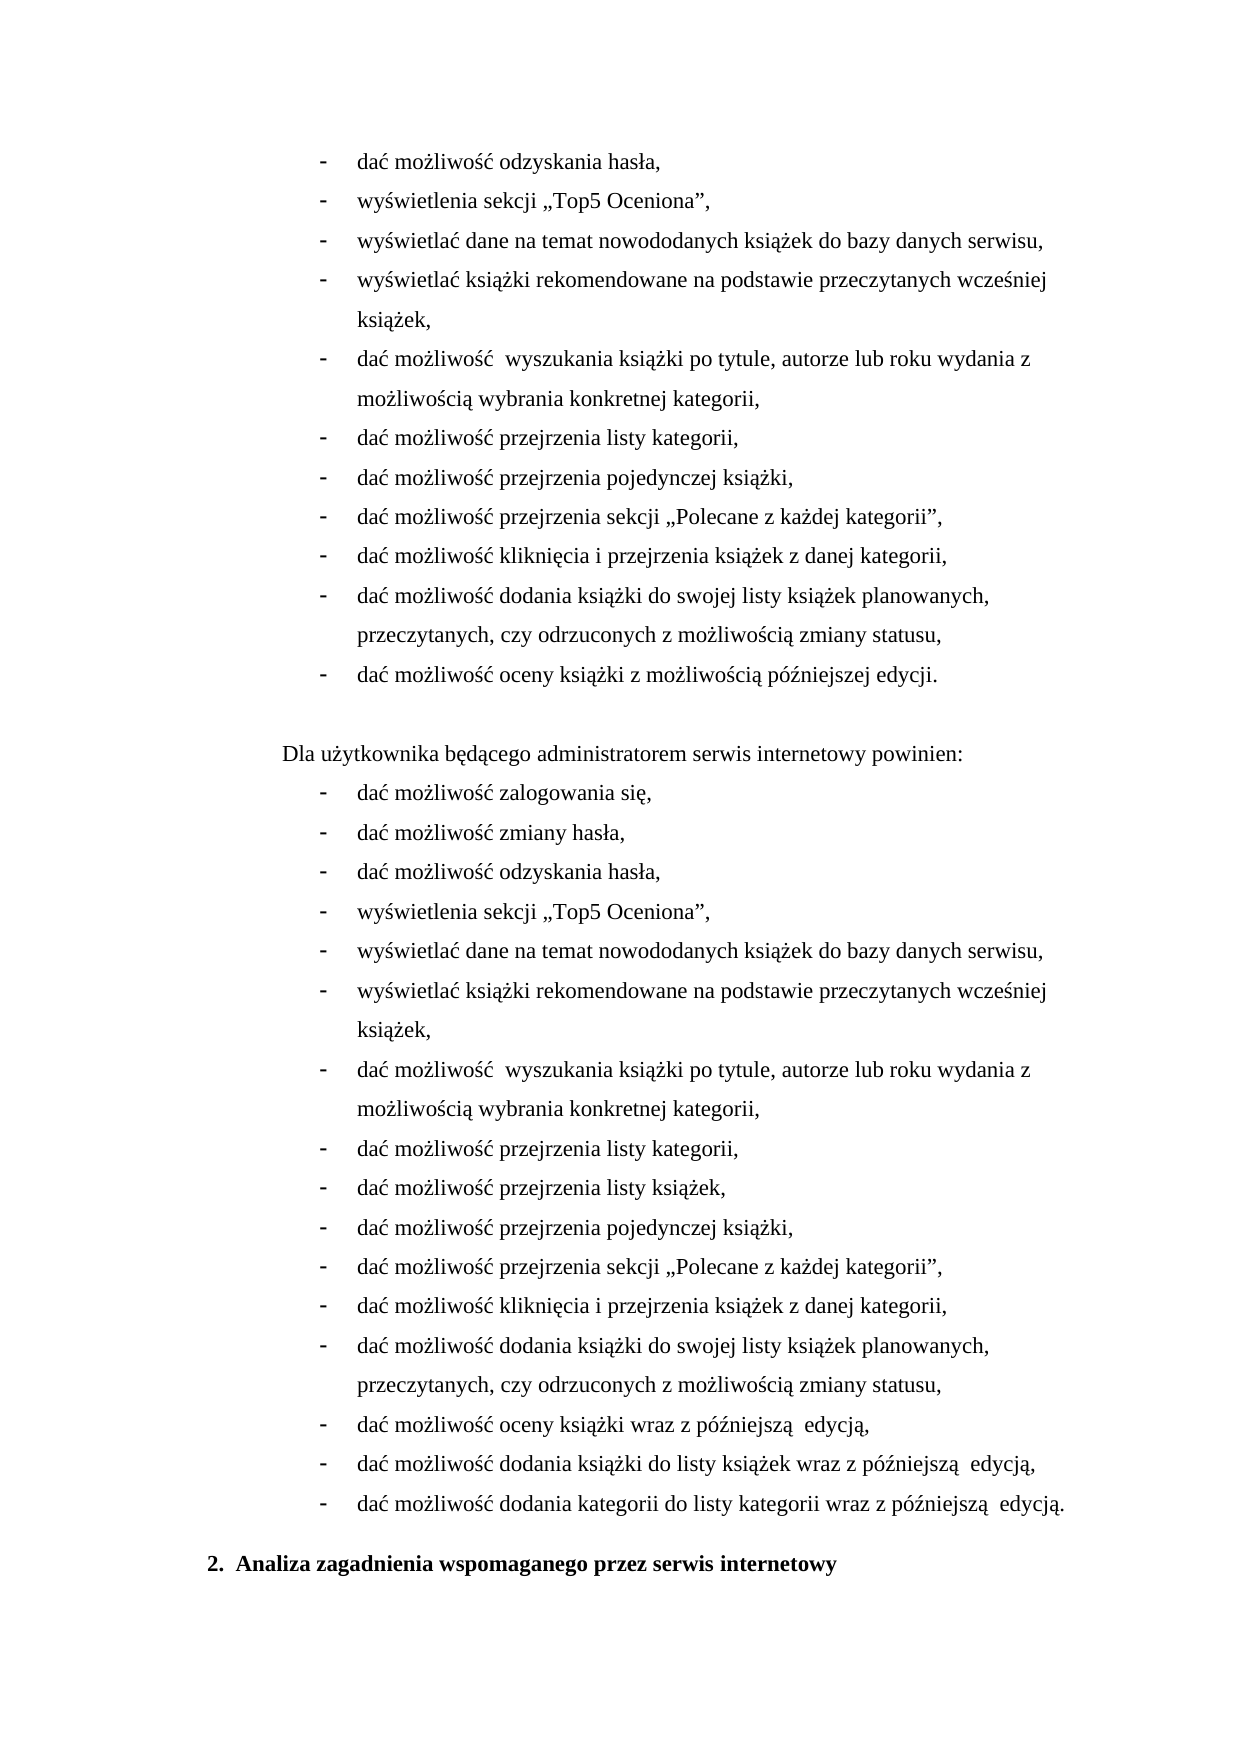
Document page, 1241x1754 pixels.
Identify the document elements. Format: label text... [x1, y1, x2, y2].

list dać możliwość wyszukania książki po tytule, autorze lub roku wydania z możliwością wybrania konkretnej kategorii, [319, 1056, 1092, 1122]
list wyświetlać książki rekomendowane na podstawie przeczytanych wcześniej książek, [319, 266, 1092, 332]
list dać możliwość zalogowania się, [319, 779, 1092, 806]
list wyświetlać dane na temat nowododanych książek do bazy danych serwisu, [319, 227, 1092, 253]
list wyświetlać książki rekomendowane na podstawie przeczytanych wcześniej książek, [319, 977, 1092, 1043]
list dać możliwość wyszukania książki po tytule, autorze lub roku wydania z możliwością wybrania konkretnej kategorii, [319, 345, 1092, 411]
list dać możliwość odzyskania hasła, [319, 858, 1092, 885]
list dać możliwość kliknięcia i przejrzenia książek z danej kategorii, [319, 1293, 1092, 1319]
list dać możliwość zmiany hasła, [319, 819, 1092, 845]
list dać możliwość przejrzenia pojedynczej książki, [319, 463, 1092, 490]
list dać możliwość dodania książki do swojej listy książek planowanych, przeczytanych, czy odrzuconych z możliwością zmiany statusu, [319, 1332, 1092, 1398]
text 2. Analiza zagadnienia wspomaganego przez serwis internetowy [207, 1550, 1092, 1577]
list dać możliwość dodania kategorii do listy kategorii wraz z późniejszą edycją. [319, 1490, 1092, 1516]
list dać możliwość dodania książki do listy książek wraz z późniejszą edycją, [319, 1451, 1092, 1477]
list dać możliwość kliknięcia i przejrzenia książek z danej kategorii, [319, 542, 1092, 569]
list dać możliwość przejrzenia listy książek, [319, 1174, 1092, 1201]
list dać możliwość przejrzenia pojedynczej książki, [319, 1214, 1092, 1240]
list dać możliwość dodania książki do swojej listy książek planowanych, przeczytanych, czy odrzuconych z możliwością zmiany statusu, [319, 582, 1092, 648]
list Dla użytkownika będącego administratorem serwis internetowy powinien: [282, 740, 1092, 766]
list dać możliwość przejrzenia sekcji „Polecane z każdej kategorii”, [319, 503, 1092, 529]
list dać możliwość odzyskania hasła, [319, 148, 1092, 174]
list dać możliwość oceny książki wraz z późniejszą edycją, [319, 1411, 1092, 1437]
list wyświetlenia sekcji „Top5 Oceniona”, [319, 898, 1092, 924]
list dać możliwość przejrzenia listy kategorii, [319, 424, 1092, 450]
list dać możliwość oceny książki z możliwością późniejszej edycji. [319, 661, 1092, 687]
list dać możliwość przejrzenia listy kategorii, [319, 1135, 1092, 1161]
list dać możliwość przejrzenia sekcji „Polecane z każdej kategorii”, [319, 1253, 1092, 1279]
list wyświetlać dane na temat nowododanych książek do bazy danych serwisu, [319, 937, 1092, 964]
list wyświetlenia sekcji „Top5 Oceniona”, [319, 187, 1092, 213]
